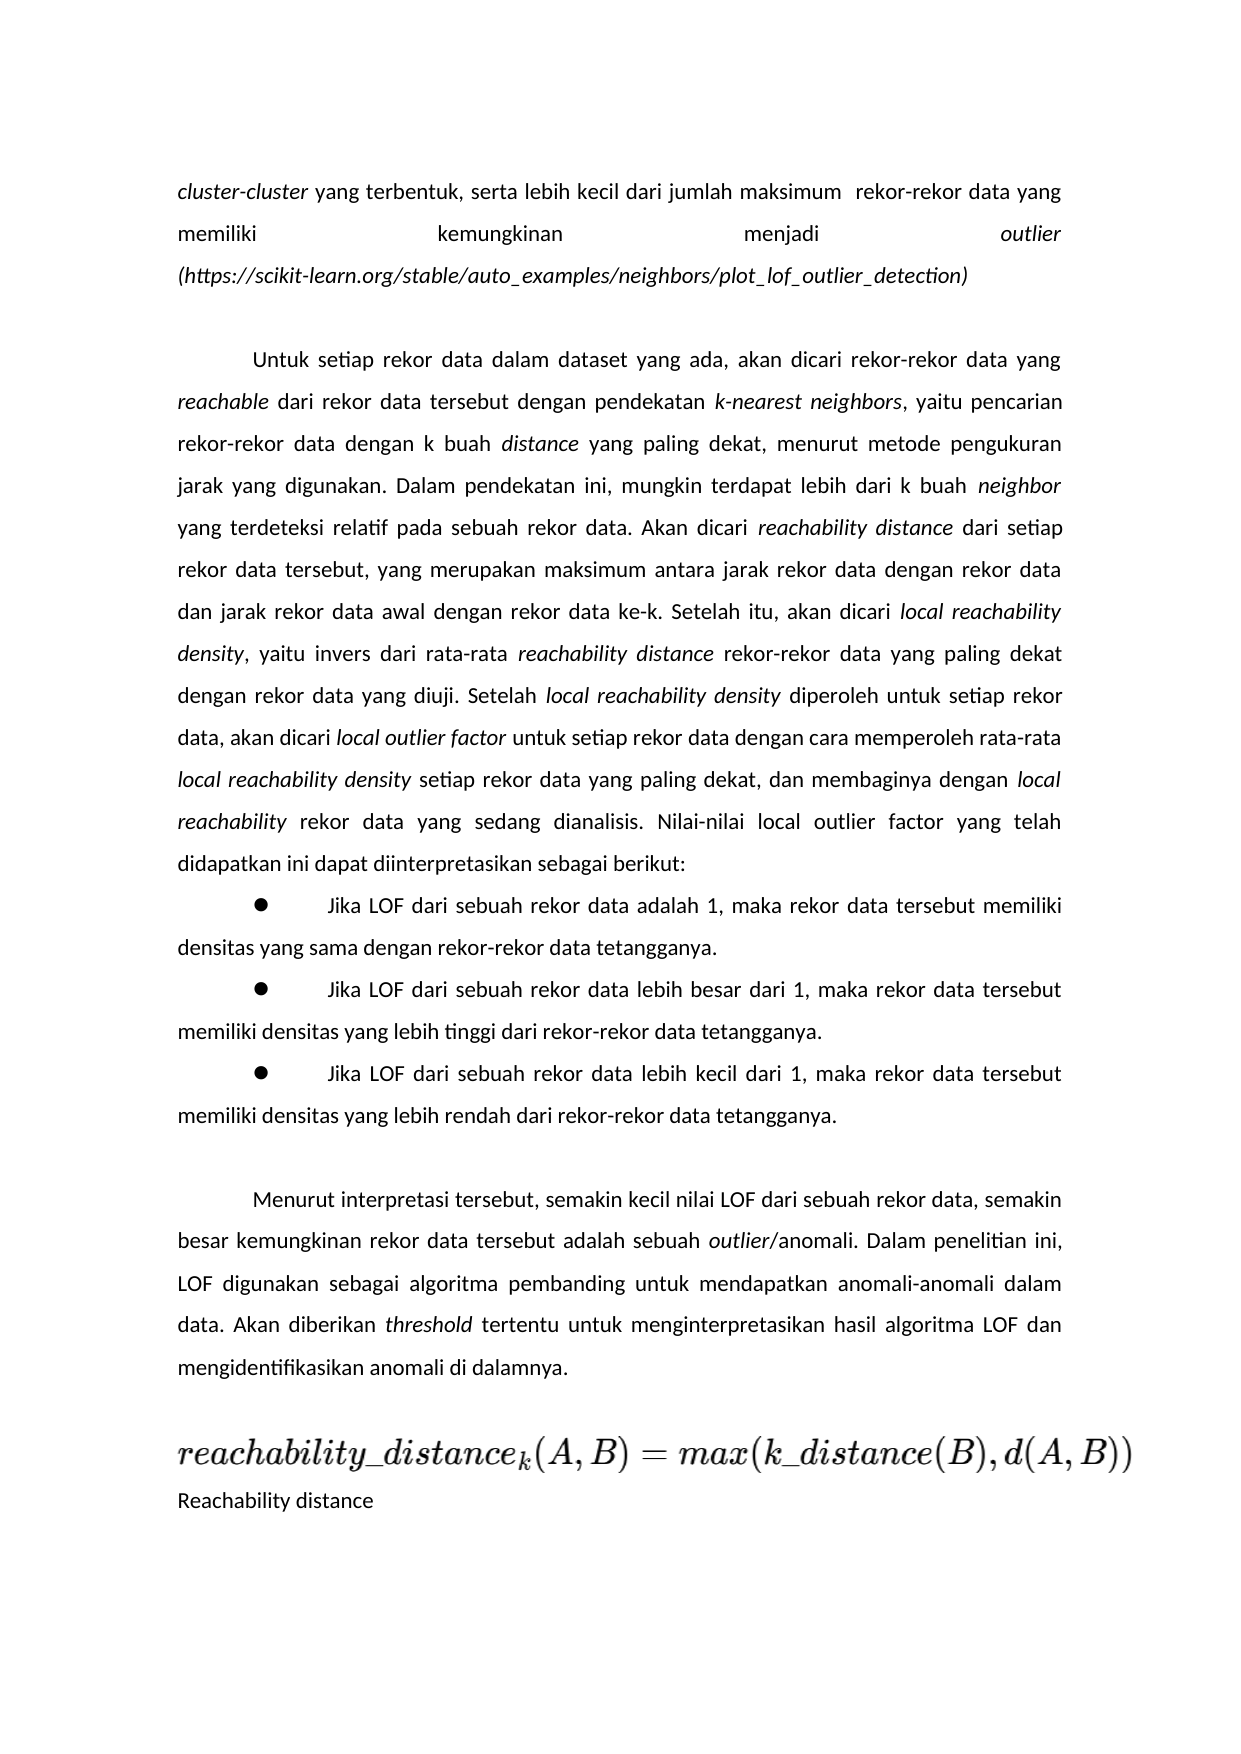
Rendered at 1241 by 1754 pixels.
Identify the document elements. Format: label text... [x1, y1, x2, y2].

list Reachability distance [177, 1486, 1063, 1514]
text Untuk setiap rekor data dalam dataset yang ada, akan dicari rekor-rekor data yang reachable dari rekor data tersebut dengan pendekatan k-nearest neighbors, yaitu pencarian rekor-rekor data dengan k buah distance yang paling dekat, menurut metode pengukuran jarak yang digunakan. Dalam pendekatan ini, mungkin terdapat lebih dari k buah neighbor yang terdeteksi relatif pada sebuah rekor data. Akan dicari reachability distance dari setiap rekor data tersebut, yang merupakan maksimum antara jarak rekor data dengan rekor data dan jarak rekor data awal dengan rekor data ke-k. Setelah itu, akan dicari local reachability density, yaitu invers dari rata-rata reachability distance rekor-rekor data yang paling dekat dengan rekor data yang diuji. Setelah local reachability density diperoleh untuk setiap rekor data, akan dicari local outlier factor untuk setiap rekor data dengan cara memperoleh rata-rata local reachability density setiap rekor data yang paling dekat, dan membaginya dengan local reachability rekor data yang sedang dianalisis. Nilai-nilai local outlier factor yang telah didapatkan ini dapat diinterpretasikan sebagai berikut: [177, 345, 1063, 877]
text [177, 177, 1063, 289]
list Jika LOF dari sebuah rekor data adalah 1, maka rekor data tersebut memiliki densitas yang sama dengan rekor-rekor data tetangganya. [177, 891, 1063, 961]
list Jika LOF dari sebuah rekor data lebih besar dari 1, maka rekor data tersebut memiliki densitas yang lebih tinggi dari rekor-rekor data tetangganya. [177, 975, 1063, 1045]
list Menurut interpretasi tersebut, semakin kecil nilai LOF dari sebuah rekor data, semakin besar kemungkinan rekor data tersebut adalah sebuah outlier/anomali. Dalam penelitian ini, LOF digunakan sebagai algoritma pembanding untuk mendapatkan anomali-anomali dalam data. Akan diberikan threshold tertentu untuk menginterpretasikan hasil algoritma LOF dan mengidentifikasikan anomali di dalamnya. [177, 1185, 1063, 1381]
list Jika LOF dari sebuah rekor data lebih kecil dari 1, maka rekor data tersebut memiliki densitas yang lebih rendah dari rekor-rekor data tetangganya. [177, 1059, 1063, 1129]
picture [177, 1436, 1134, 1473]
